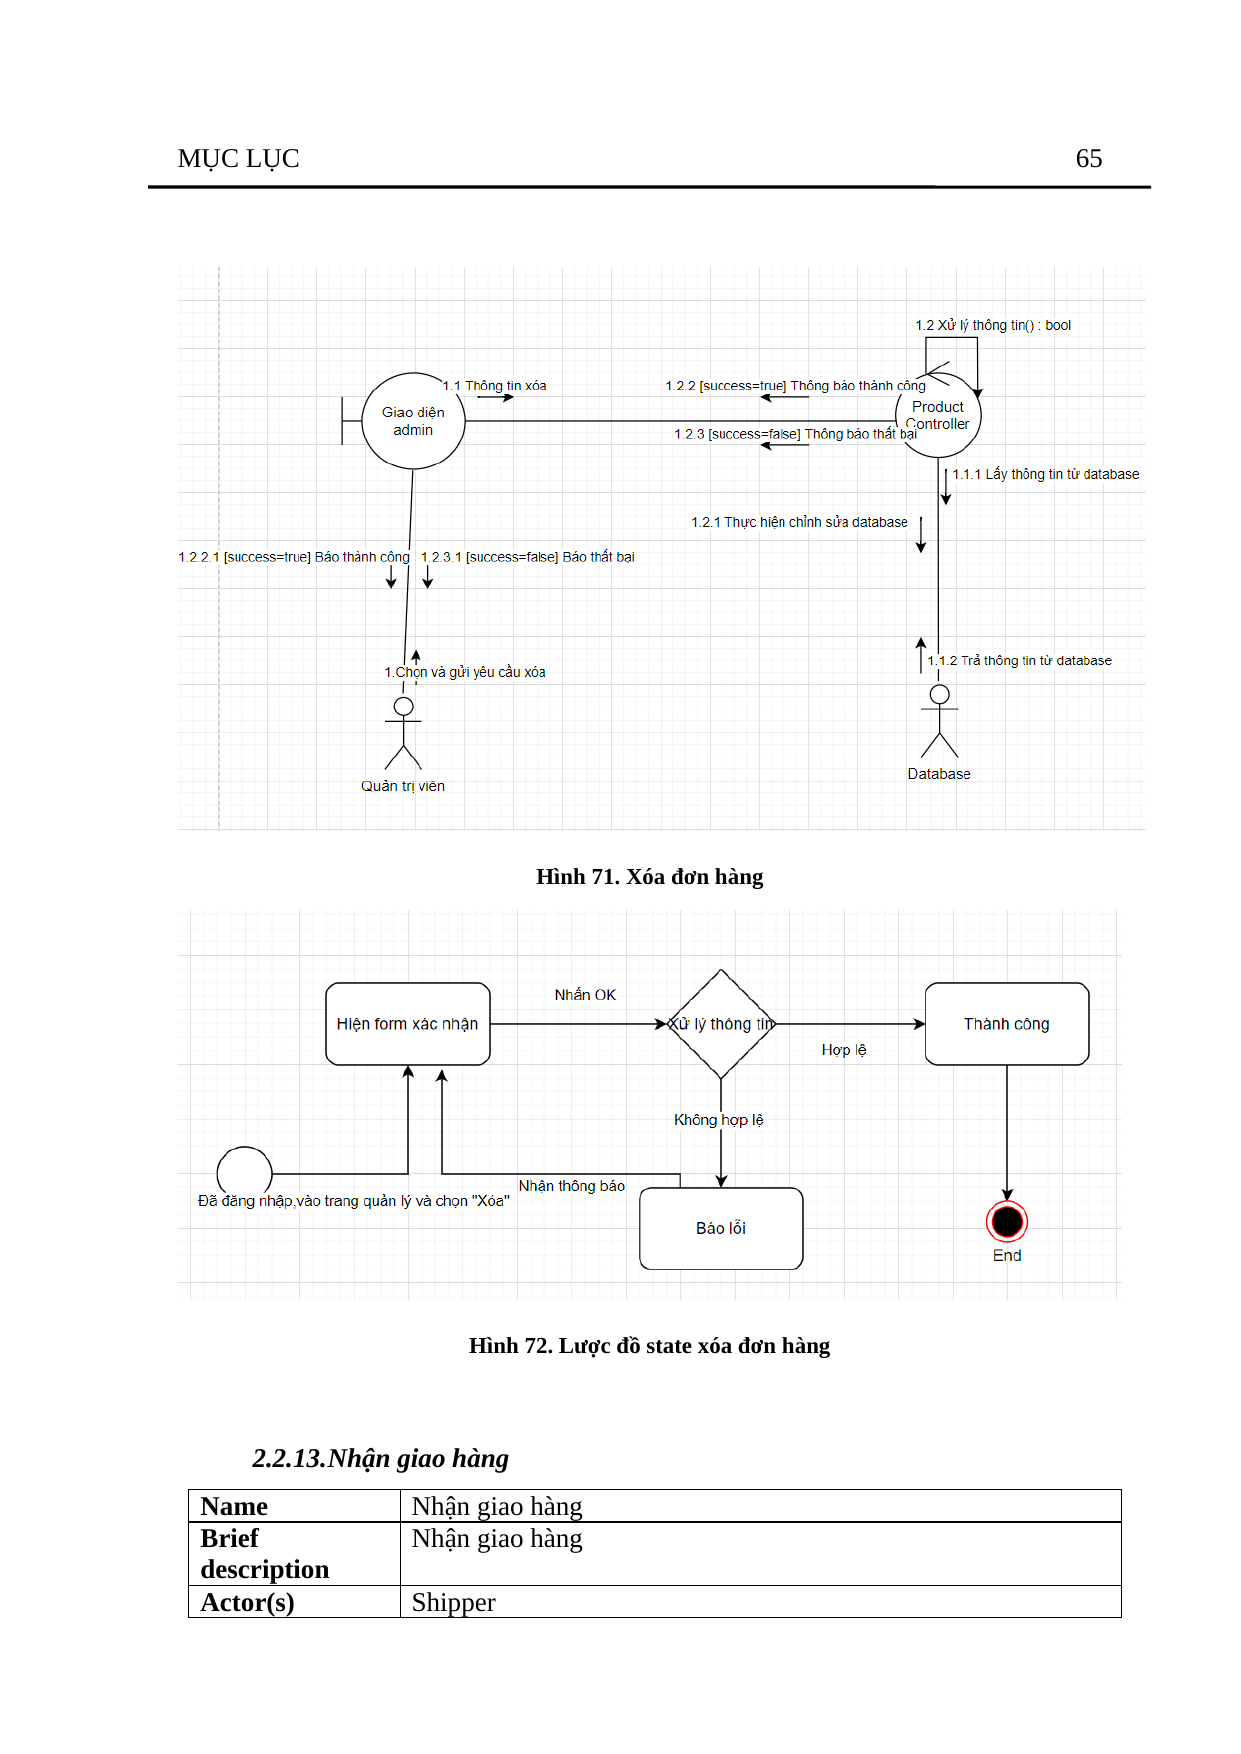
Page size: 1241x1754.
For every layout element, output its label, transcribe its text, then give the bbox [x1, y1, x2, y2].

table_header Nhận giao hàng [401, 1490, 1121, 1521]
table_cell Actor(s) [189, 1586, 400, 1617]
subtitle Nhận giao hàng [252, 1442, 1122, 1474]
table_cell Nhận giao hàng [401, 1523, 1121, 1585]
table_cell Shipper [401, 1586, 1121, 1617]
table_cell Brief description [189, 1523, 400, 1585]
table_header Name [189, 1490, 400, 1521]
picture [177, 267, 1146, 831]
picture [177, 910, 1123, 1300]
